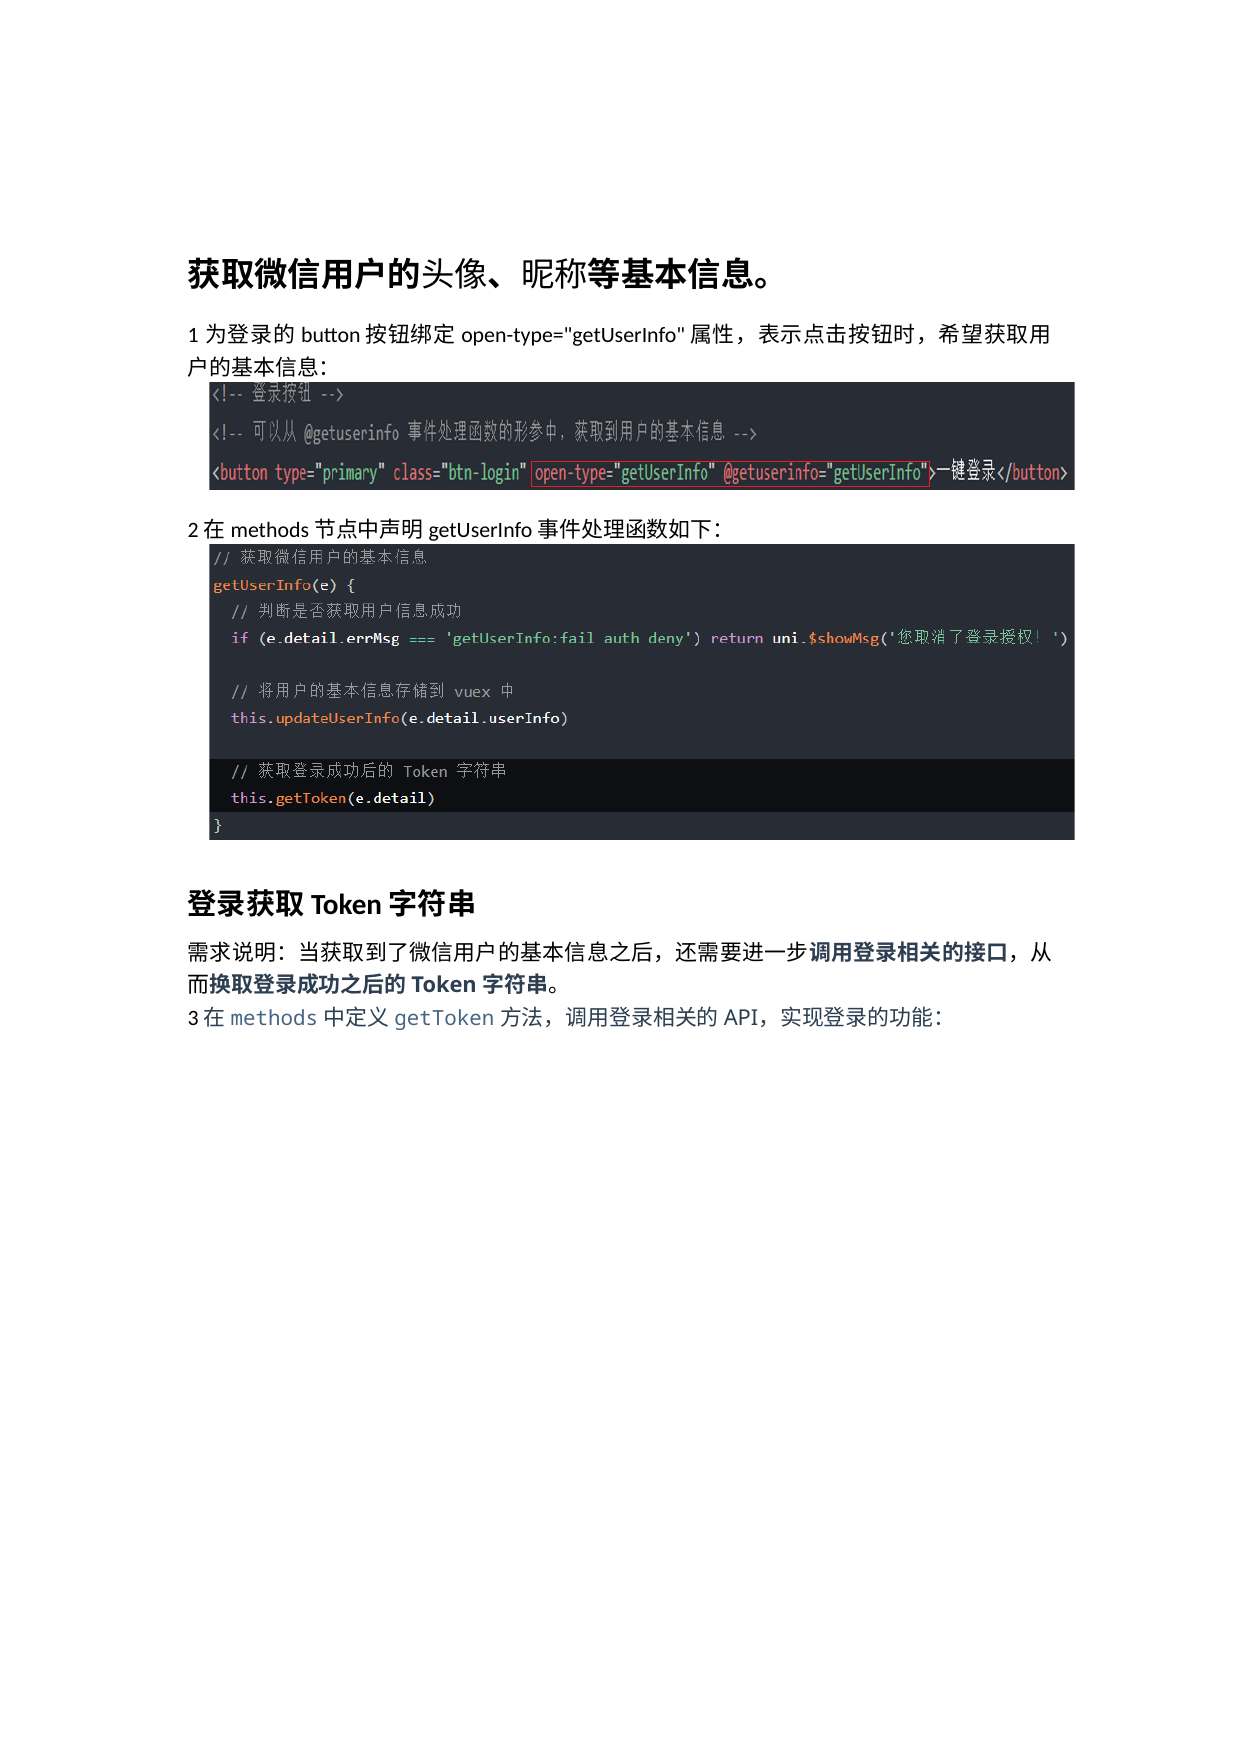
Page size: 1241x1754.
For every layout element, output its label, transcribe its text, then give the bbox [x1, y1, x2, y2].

text 需求说明：当获取到了微信用户的基本信息之后，还需要进一步调用登录相关的接口，从而换取登录成功之后的 Token 字符串。 [187, 934, 1053, 999]
subtitle 获取微信用户的头像、昵称等基本信息。 [187, 239, 1053, 304]
subtitle 登录获取 Token 字符串 [187, 869, 1053, 934]
text 3 在 methods 中定义 getToken 方法，调用登录相关的 API，实现登录的功能： [187, 999, 1053, 1032]
picture [209, 382, 1075, 490]
picture [209, 544, 1075, 840]
text 2 在 methods 节点中声明 getUserInfo 事件处理函数如下： [187, 512, 1053, 544]
text 1 为登录的 button 按钮绑定 open-type="getUserInfo" 属性，表示点击按钮时，希望获取用户的基本信息： [187, 317, 1053, 382]
